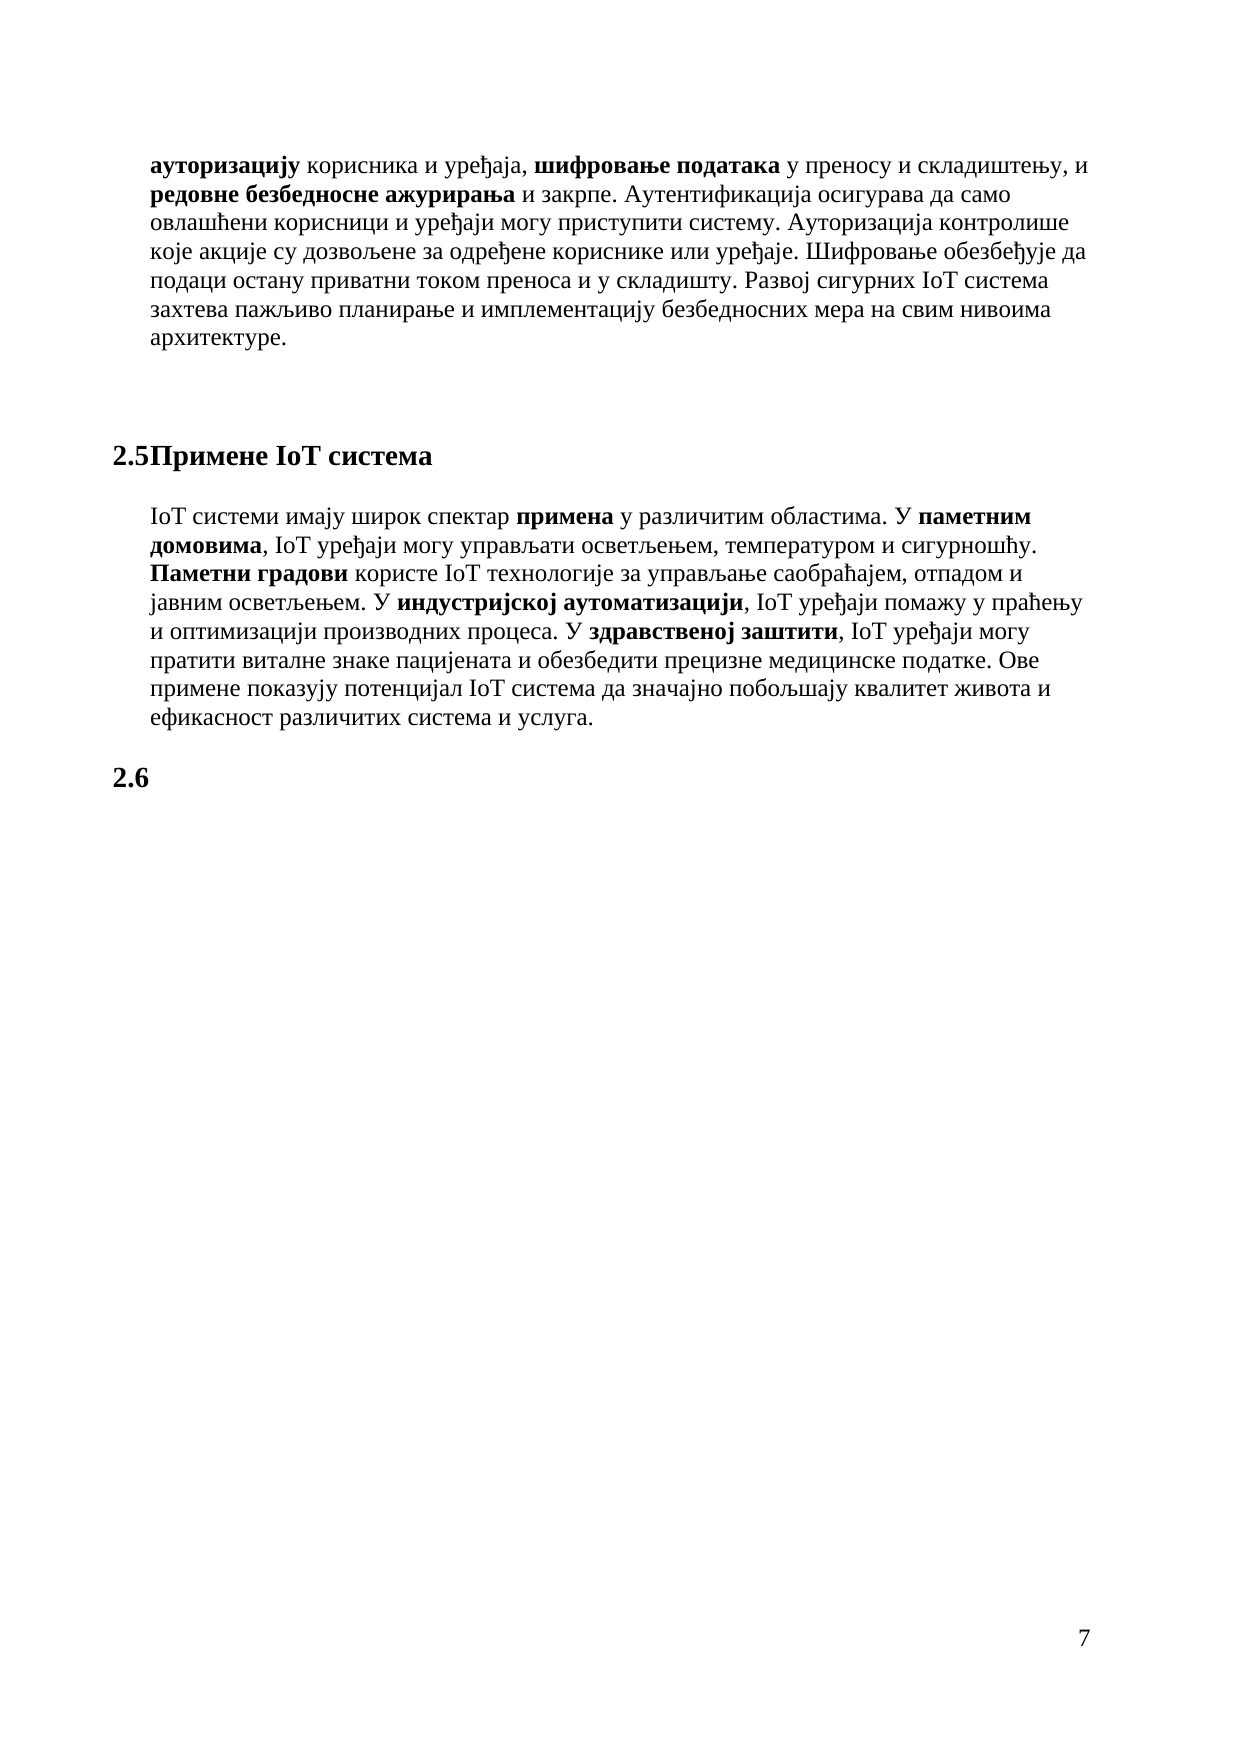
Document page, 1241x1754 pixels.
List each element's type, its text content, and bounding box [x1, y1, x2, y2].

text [150, 150, 1090, 351]
text IoT системи имају широк спектар применa у различитим областима. У паметним домовима, IoT уређаји могу управљати осветљењем, температуром и сигурношћу. Паметни градови користе IoT технологије за управљање саобраћајем, отпадом и јавним осветљењем. У индустријској аутоматизацији, IoT уређаји помажу у праћењу и оптимизацији производних процеса. У здравственој заштити, IoT уређаји могу пратити виталне знаке пацијената и обезбедити прецизне медицинске податке. Ове примене показују потенцијал IoT система да значајно побољшају квалитет живота и ефикасност различитих система и услуга. [150, 501, 1090, 731]
subtitle Примене IoT система [112, 438, 1090, 472]
